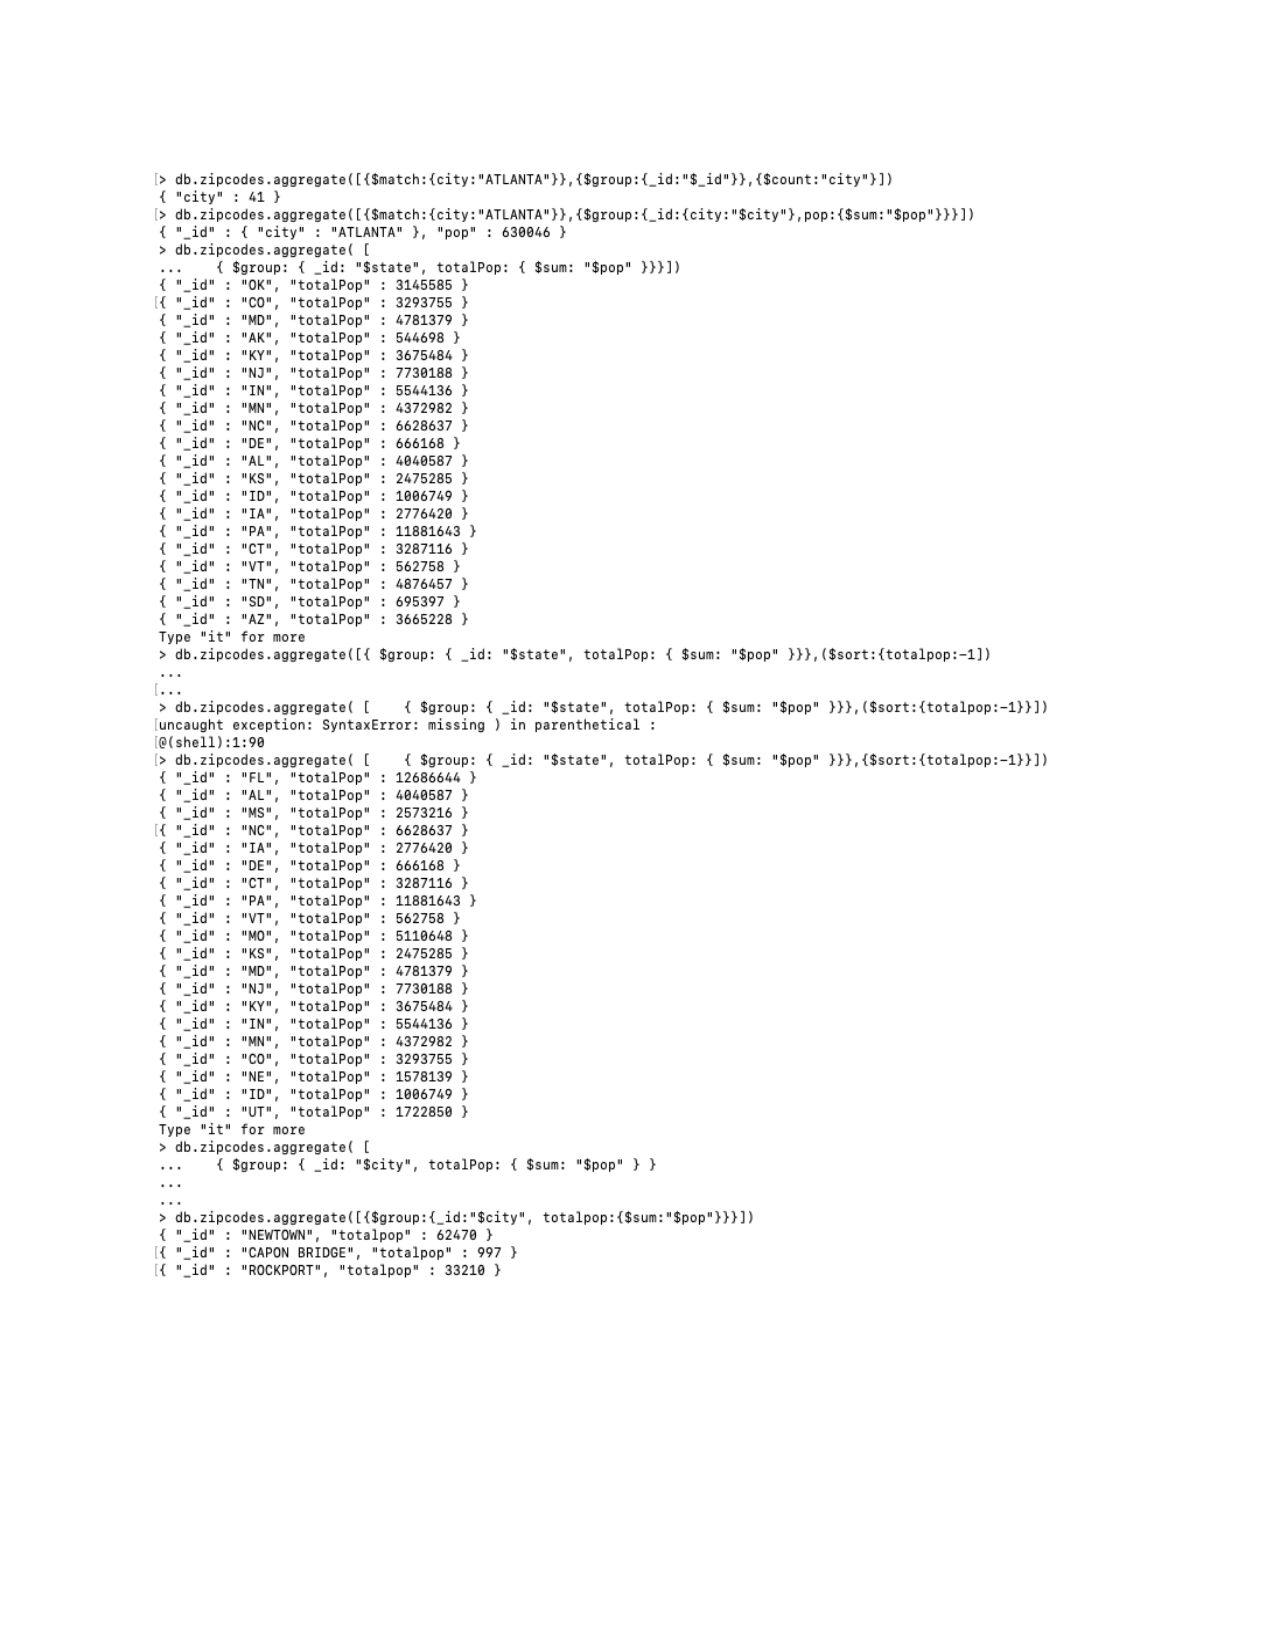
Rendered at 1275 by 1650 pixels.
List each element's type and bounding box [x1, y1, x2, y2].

picture [153, 168, 1235, 1299]
